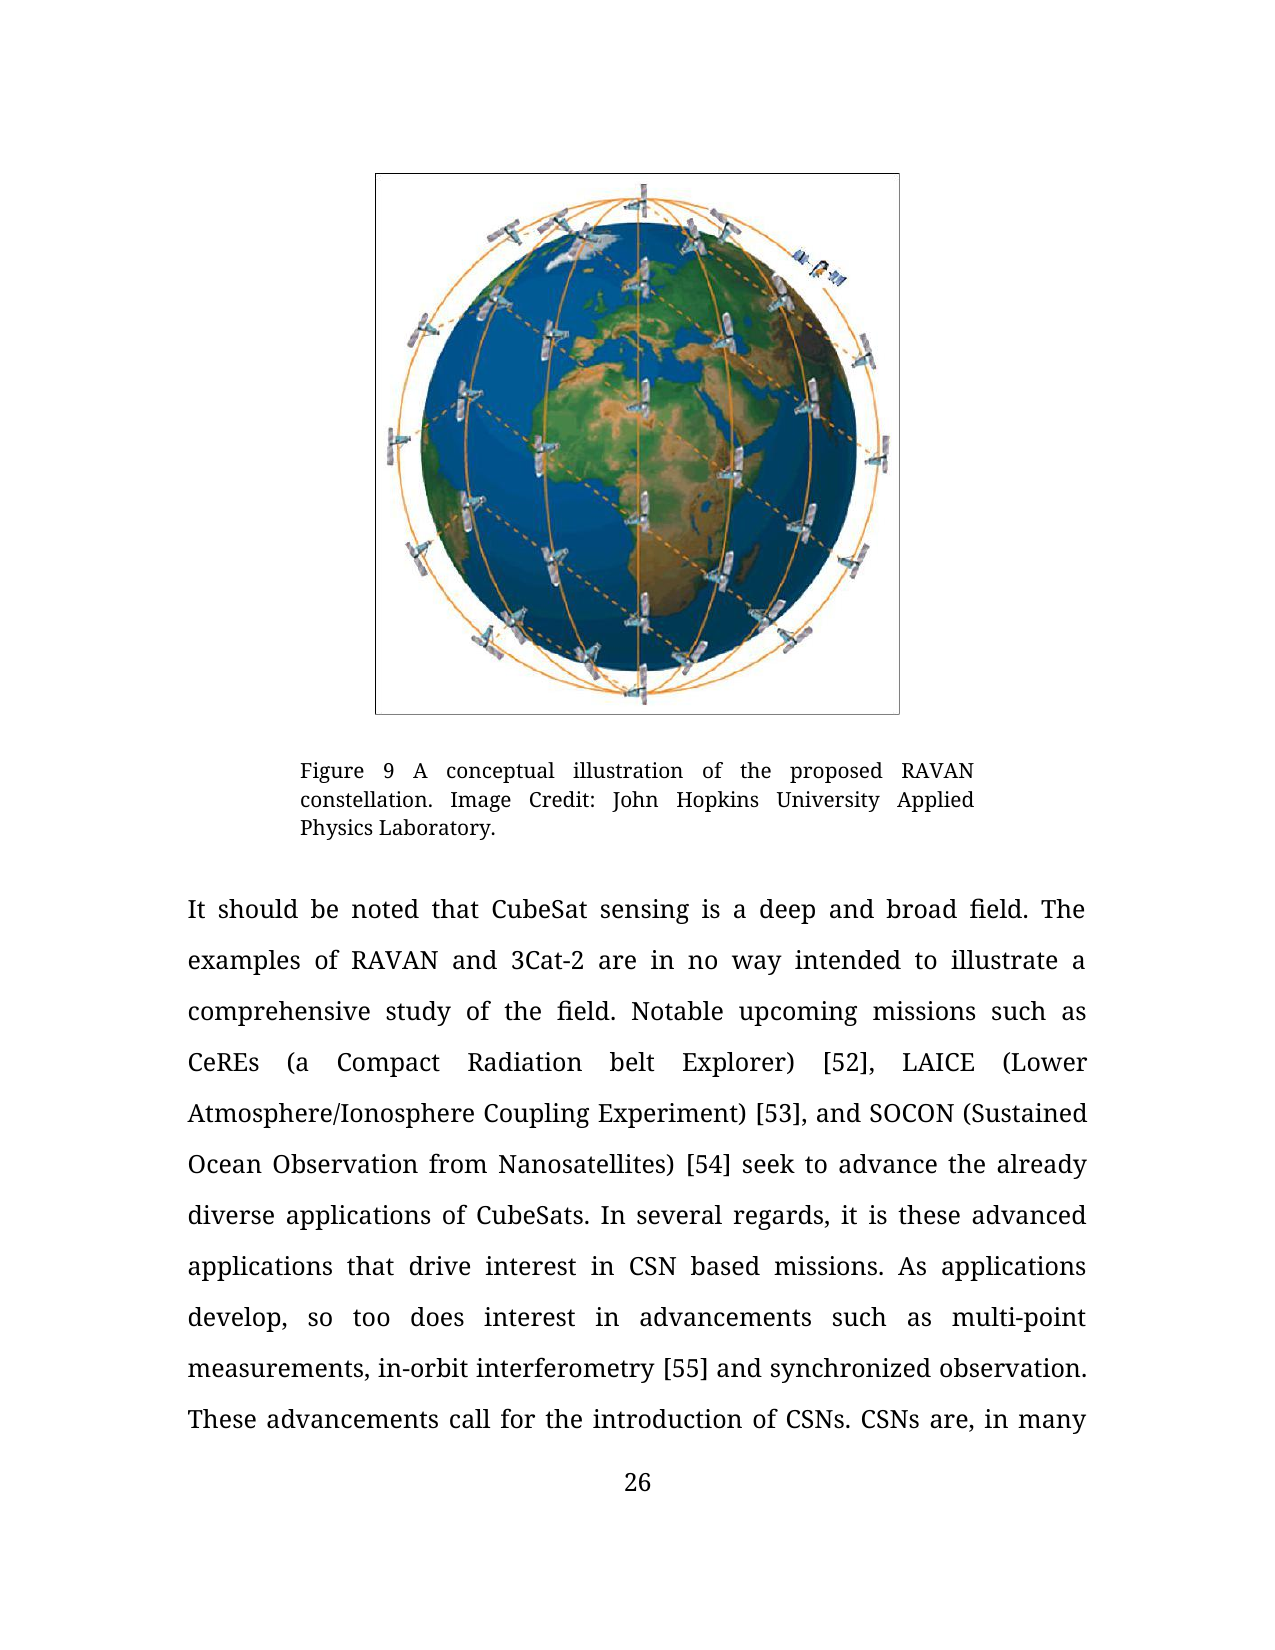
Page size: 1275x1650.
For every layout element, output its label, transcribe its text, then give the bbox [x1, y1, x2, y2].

picture [375, 173, 900, 715]
text Figure 9 A conceptual illustration of the proposed RAVAN constellation. Image Credit: John Hopkins University Applied Physics Laboratory. [300, 756, 975, 842]
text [187, 892, 1087, 1436]
